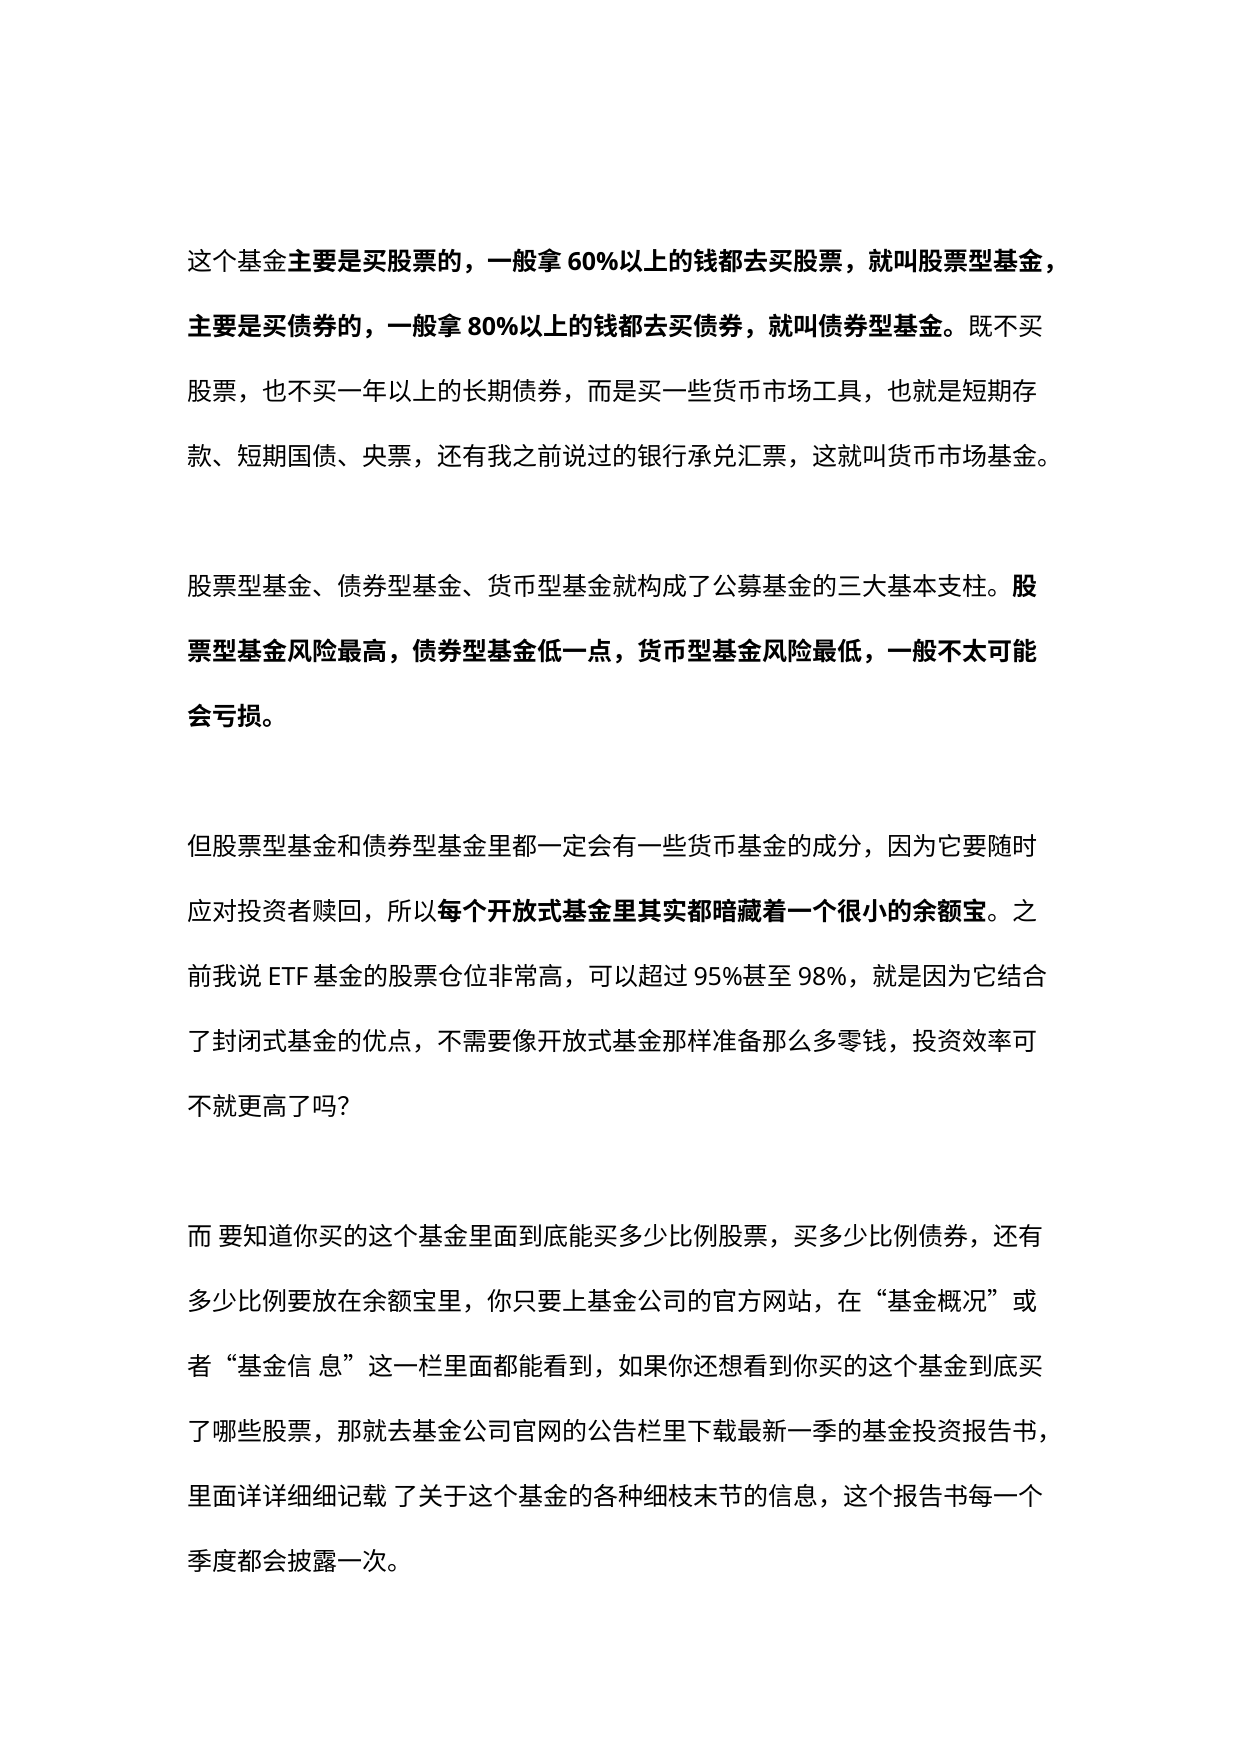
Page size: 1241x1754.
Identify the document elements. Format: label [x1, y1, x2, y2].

text [187, 162, 1053, 1592]
